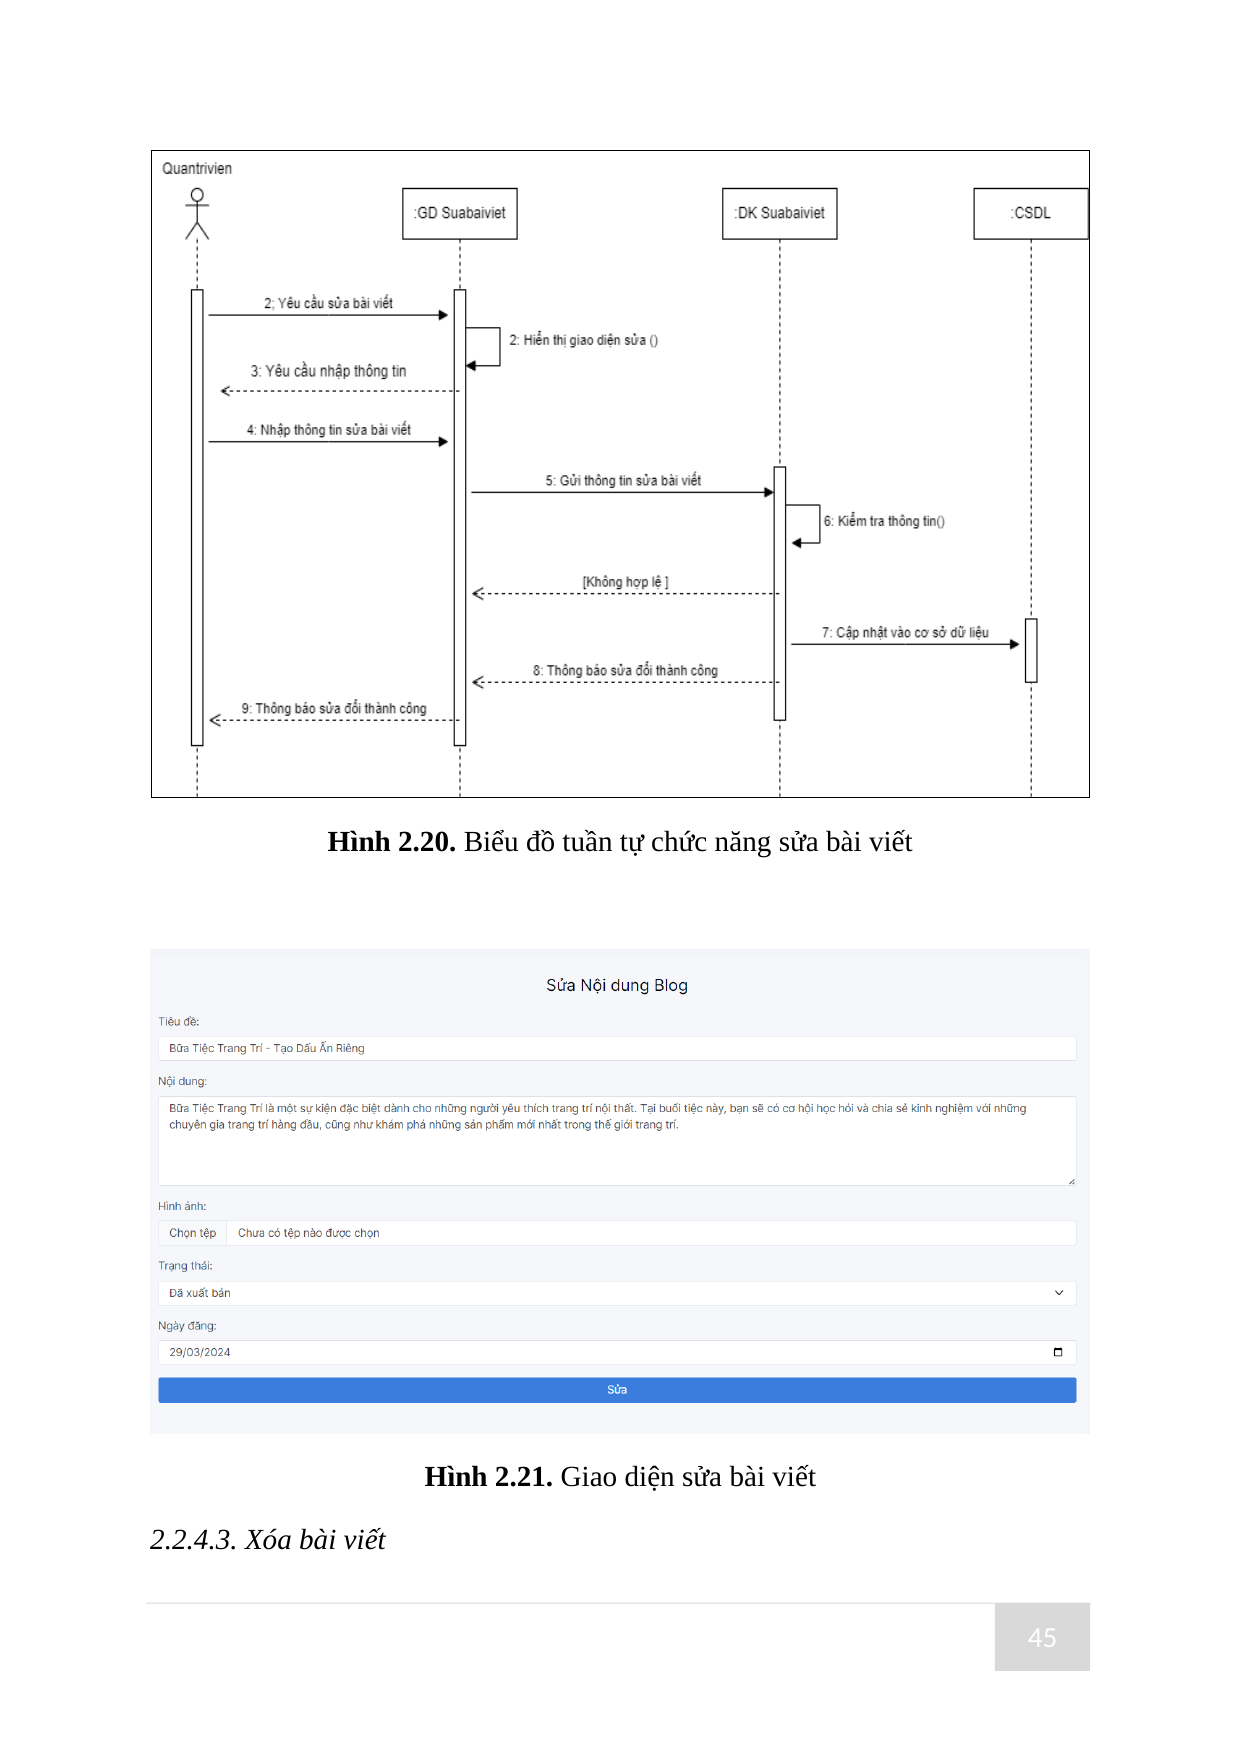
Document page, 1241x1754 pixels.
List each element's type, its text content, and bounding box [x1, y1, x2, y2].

text Hình 2.21. Giao diện sửa bài viết [150, 1459, 1090, 1492]
text 2.2.4.3. Xóa bài viết [150, 1522, 1090, 1555]
text Hình 2.20. Biểu đồ tuần tự chức năng sửa bài viết [150, 824, 1090, 857]
picture [152, 151, 1089, 797]
picture [150, 949, 1091, 1434]
